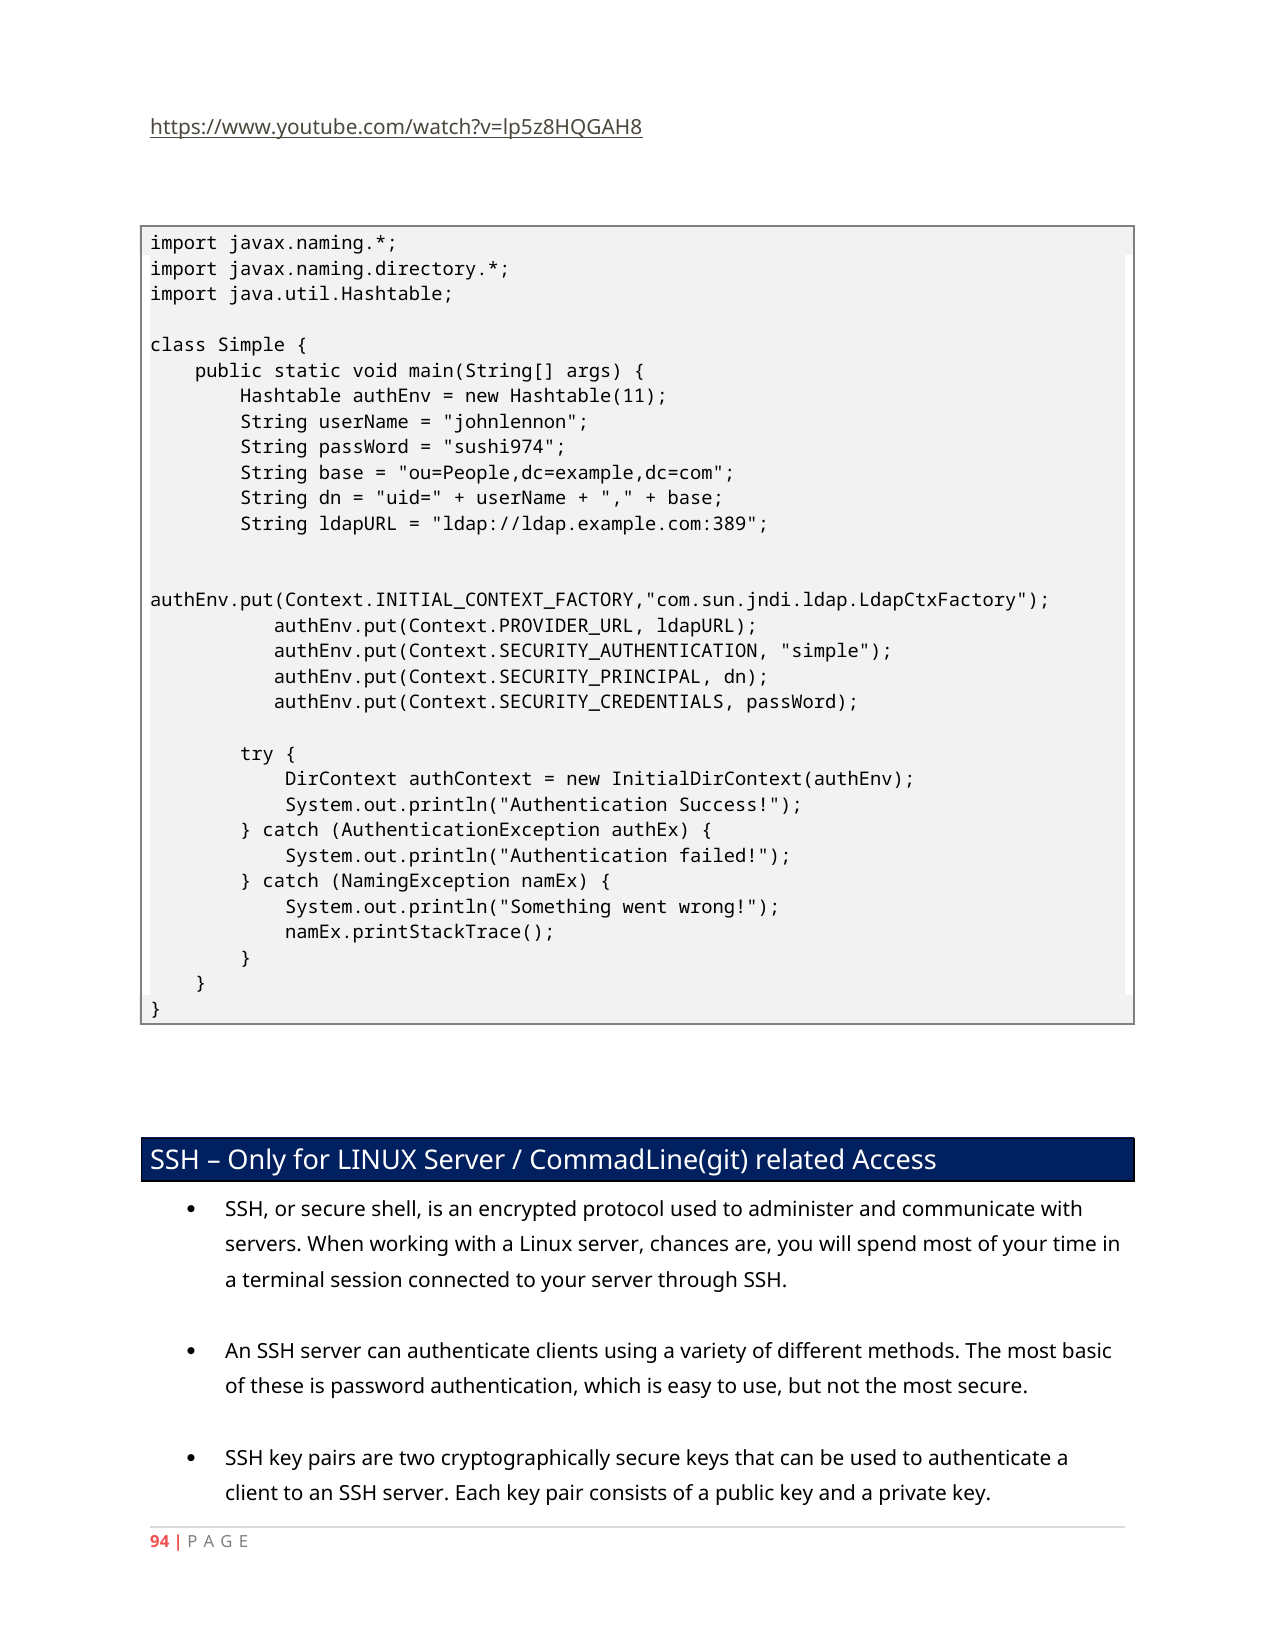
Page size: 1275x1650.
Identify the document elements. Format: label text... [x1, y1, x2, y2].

text String ldapURL = "ldap://ldap.example.com:389"; [150, 510, 1125, 536]
list SSH, or secure shell, is an encrypted protocol used to administer and communicate with servers. When working with a Linux server, chances are, you will spend most of your time in a terminal session connected to your server through SSH. [187, 1194, 1125, 1293]
text String dn = "uid=" + userName + "," + base; [150, 484, 1125, 510]
subtitle SSH – Only for LINUX Server / CommadLine(git) related Access [142, 1139, 1133, 1180]
text String base = "ou=People,dc=example,dc=com"; [150, 459, 1125, 484]
text } catch (NamingException namEx) { [150, 867, 1125, 893]
text authEnv.put(Context.PROVIDER_URL, ldapURL); [150, 612, 1125, 638]
text } [150, 944, 1125, 969]
list An SSH server can authenticate clients using a variety of different methods. The most basic of these is password authentication, which is easy to use, but not the most secure. [187, 1336, 1125, 1400]
text System.out.println("Something went wrong!"); [150, 893, 1125, 918]
text String passWord = "sushi974"; [150, 433, 1125, 459]
text import java.util.Hashtable; [150, 280, 1125, 306]
text String userName = "johnlennon"; [150, 408, 1125, 433]
text public static void main(String[] args) { [150, 357, 1125, 382]
text System.out.println("Authentication failed!"); [150, 842, 1125, 867]
text DirContext authContext = new InitialDirContext(authEnv); [150, 765, 1125, 791]
text import javax.naming.directory.*; [150, 255, 1125, 280]
text try { [150, 740, 1125, 765]
text System.out.println("Authentication Success!"); [150, 791, 1125, 816]
text authEnv.put(Context.SECURITY_CREDENTIALS, passWord); [150, 689, 1125, 714]
text authEnv.put(Context.SECURITY_AUTHENTICATION, "simple"); [150, 638, 1125, 663]
text } [150, 969, 1125, 991]
text } [142, 991, 1133, 1023]
text https://www.youtube.com/watch?v=lp5z8HQGAH8 [150, 112, 1125, 141]
text namEx.printStackTrace(); [150, 918, 1125, 944]
text class Simple { [150, 331, 1125, 357]
text Hashtable authEnv = new Hashtable(11); [150, 382, 1125, 408]
list SSH key pairs are two cryptographically secure keys that can be used to authenticate a client to an SSH server. Each key pair consists of a public key and a private key. [187, 1443, 1125, 1507]
text authEnv.put(Context.INITIAL_CONTEXT_FACTORY,"com.sun.jndi.ldap.LdapCtxFactory"); [150, 561, 1125, 612]
text authEnv.put(Context.SECURITY_PRINCIPAL, dn); [150, 663, 1125, 689]
text } catch (AuthenticationException authEx) { [150, 816, 1125, 842]
text import javax.naming.*; [142, 227, 1133, 255]
